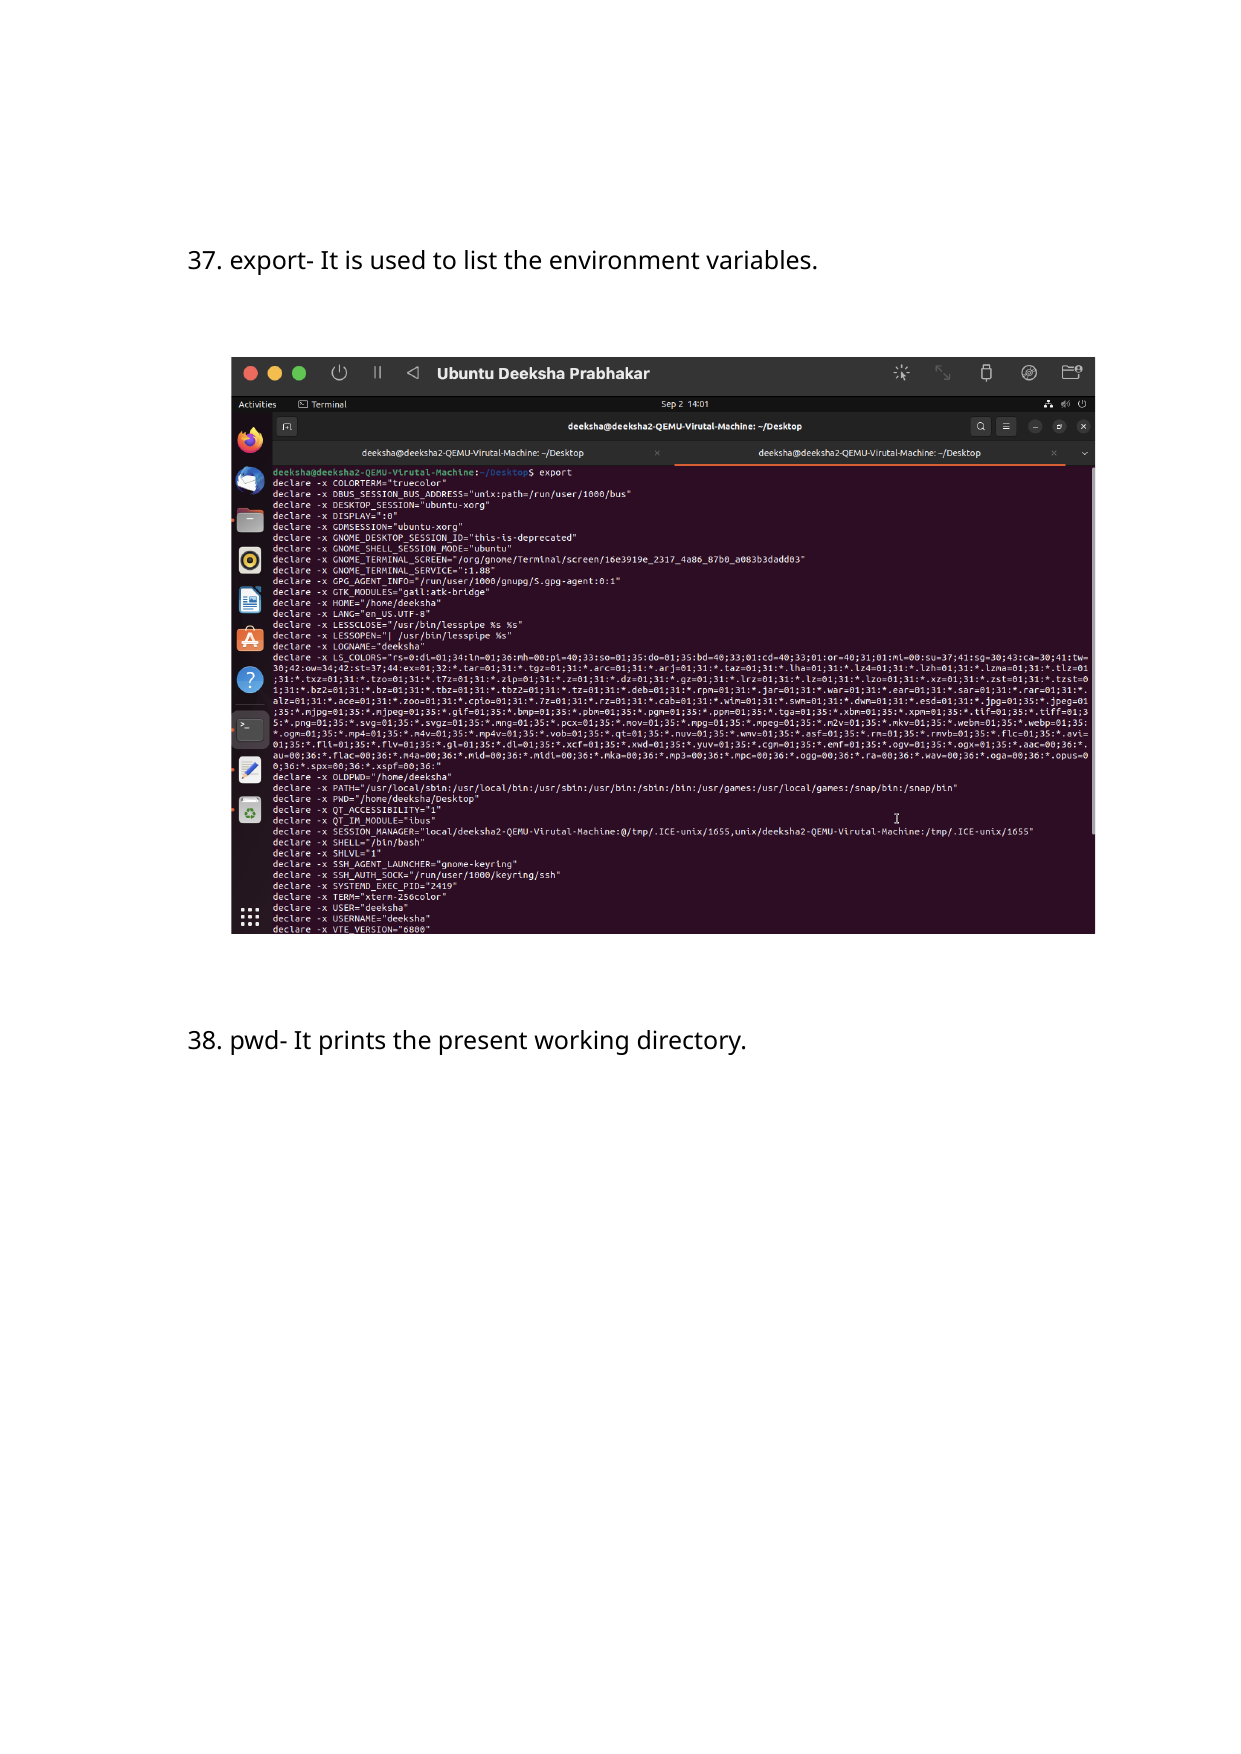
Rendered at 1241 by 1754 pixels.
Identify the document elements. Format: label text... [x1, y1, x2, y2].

list export- It is used to list the environment variables. [187, 227, 1053, 292]
list pwd- It prints the present working directory. [187, 1007, 1053, 1072]
picture [231, 357, 1096, 934]
